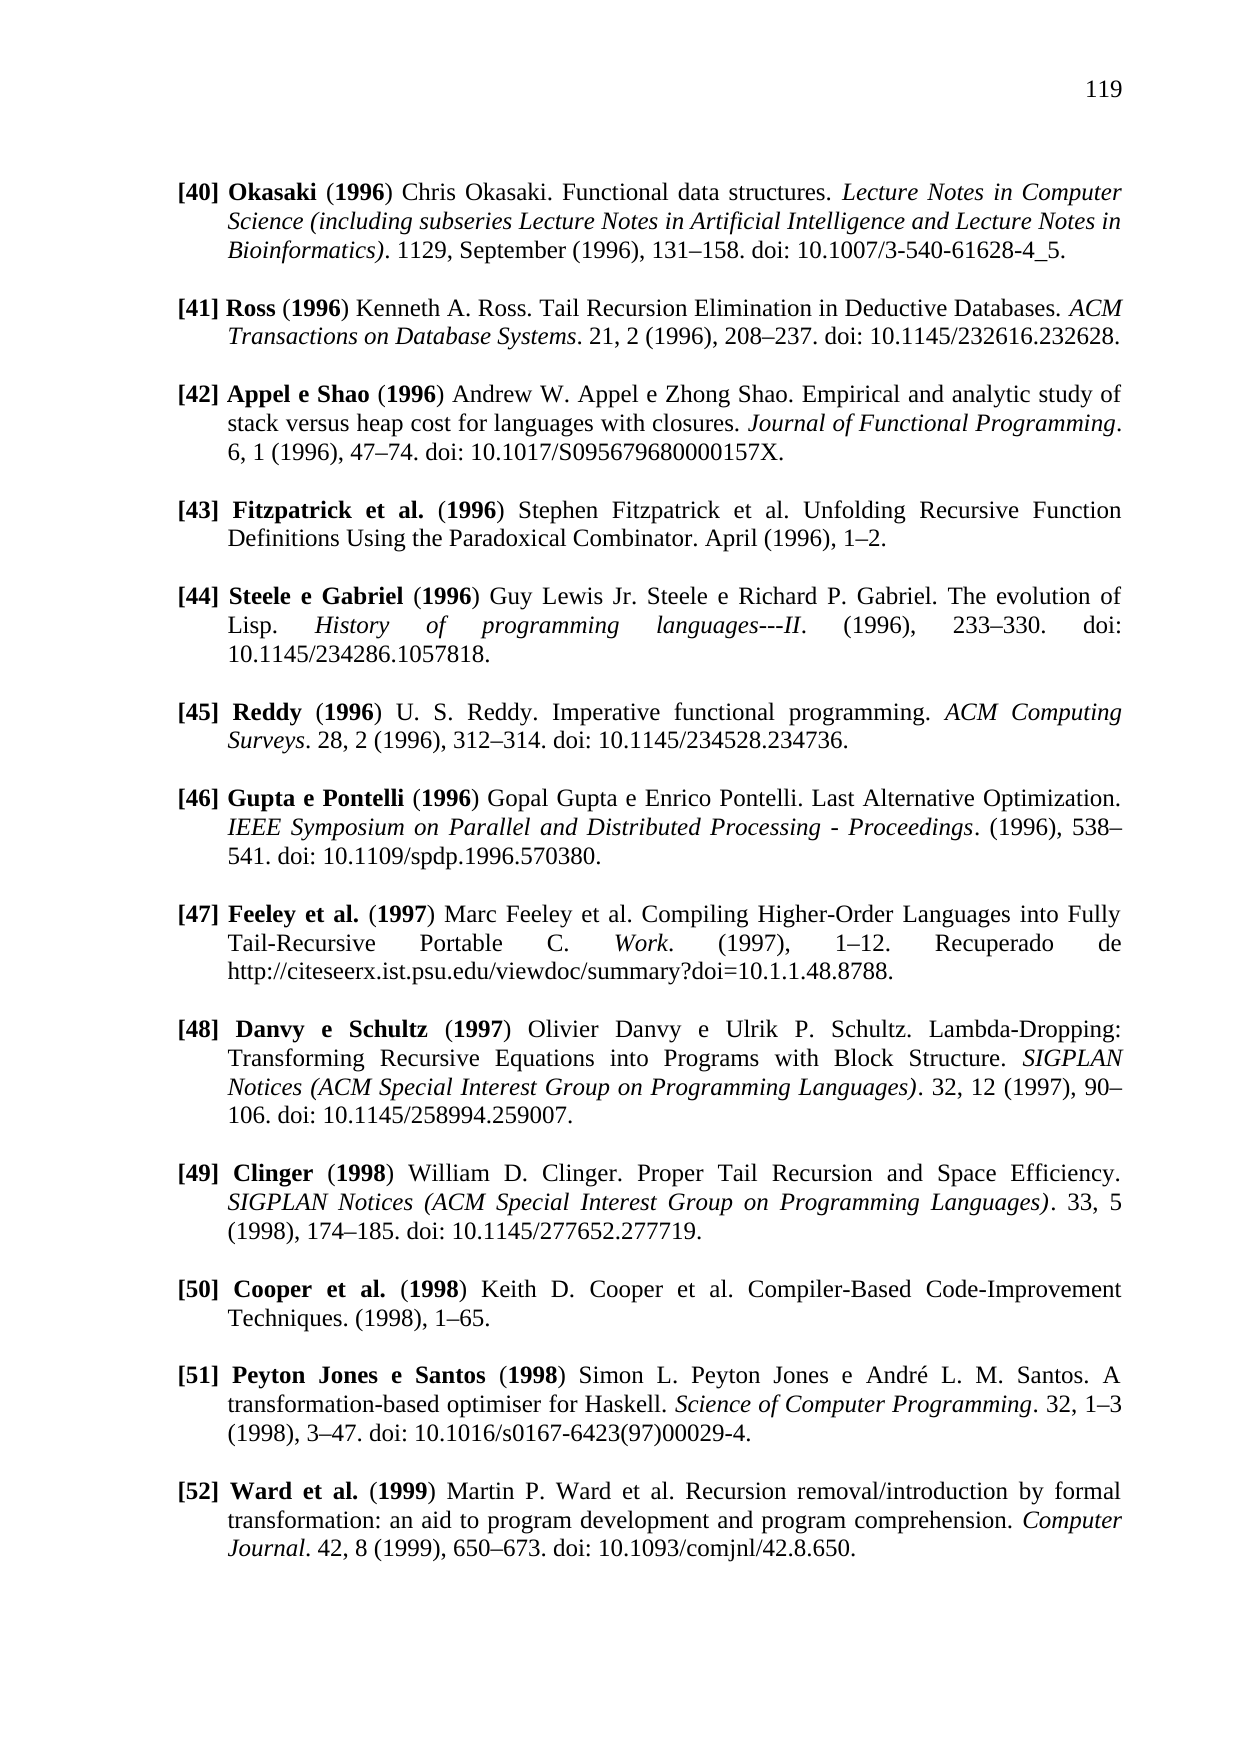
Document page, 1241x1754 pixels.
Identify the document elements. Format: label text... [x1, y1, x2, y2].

text [40] Okasaki (1996) Chris Okasaki. Functional data structures. Lecture Notes in Computer Science (including subseries Lecture Notes in Artificial Intelligence and Lecture Notes in Bioinformatics). 1129, September (1996), 131–158. doi: 10.1007/3-540-61628-4_5. [177, 177, 1122, 263]
text [51] Peyton Jones e Santos (1998) Simon L. Peyton Jones e André L. M. Santos. A transformation-based optimiser for Haskell. Science of Computer Programming. 32, 1–3 (1998), 3–47. doi: 10.1016/s0167-6423(97)00029-4. [177, 1361, 1122, 1447]
text [52] Ward et al. (1999) Martin P. Ward et al. Recursion removal/introduction by formal transformation: an aid to program development and program comprehension. Computer Journal. 42, 8 (1999), 650–673. doi: 10.1093/comjnl/42.8.650. [177, 1476, 1122, 1562]
text [42] Appel e Shao (1996) Andrew W. Appel e Zhong Shao. Empirical and analytic study of stack versus heap cost for languages with closures. Journal of Functional Programming. 6, 1 (1996), 47–74. doi: 10.1017/S095679680000157X. [177, 379, 1122, 466]
text [41] Ross (1996) Kenneth A. Ross. Tail Recursion Elimination in Deductive Databases. ACM Transactions on Database Systems. 21, 2 (1996), 208–237. doi: 10.1145/232616.232628. [177, 293, 1122, 350]
text [47] Feeley et al. (1997) Marc Feeley et al. Compiling Higher-Order Languages into Fully Tail-Recursive Portable C. Work. (1997), 1–12. Recuperado de http://citeseerx.ist.psu.edu/viewdoc/summary?doi=10.1.1.48.8788. [177, 899, 1122, 985]
text [48] Danvy e Schultz (1997) Olivier Danvy e Ulrik P. Schultz. Lambda-Dropping: Transforming Recursive Equations into Programs with Block Structure. SIGPLAN Notices (ACM Special Interest Group on Programming Languages). 32, 12 (1997), 90–106. doi: 10.1145/258994.259007. [177, 1014, 1122, 1129]
text [46] Gupta e Pontelli (1996) Gopal Gupta e Enrico Pontelli. Last Alternative Optimization. IEEE Symposium on Parallel and Distributed Processing - Proceedings. (1996), 538–541. doi: 10.1109/spdp.1996.570380. [177, 783, 1122, 870]
text [44] Steele e Gabriel (1996) Guy Lewis Jr. Steele e Richard P. Gabriel. The evolution of Lisp. History of programming languages---II. (1996), 233–330. doi: 10.1145/234286.1057818. [177, 581, 1122, 668]
text [43] Fitzpatrick et al. (1996) Stephen Fitzpatrick et al. Unfolding Recursive Function Definitions Using the Paradoxical Combinator. April (1996), 1–2. [177, 495, 1122, 552]
text [49] Clinger (1998) William D. Clinger. Proper Tail Recursion and Space Efficiency. SIGPLAN Notices (ACM Special Interest Group on Programming Languages). 33, 5 (1998), 174–185. doi: 10.1145/277652.277719. [177, 1158, 1122, 1245]
text [50] Cooper et al. (1998) Keith D. Cooper et al. Compiler-Based Code-Improvement Techniques. (1998), 1–65. [177, 1274, 1122, 1331]
text [45] Reddy (1996) U. S. Reddy. Imperative functional programming. ACM Computing Surveys. 28, 2 (1996), 312–314. doi: 10.1145/234528.234736. [177, 697, 1122, 754]
